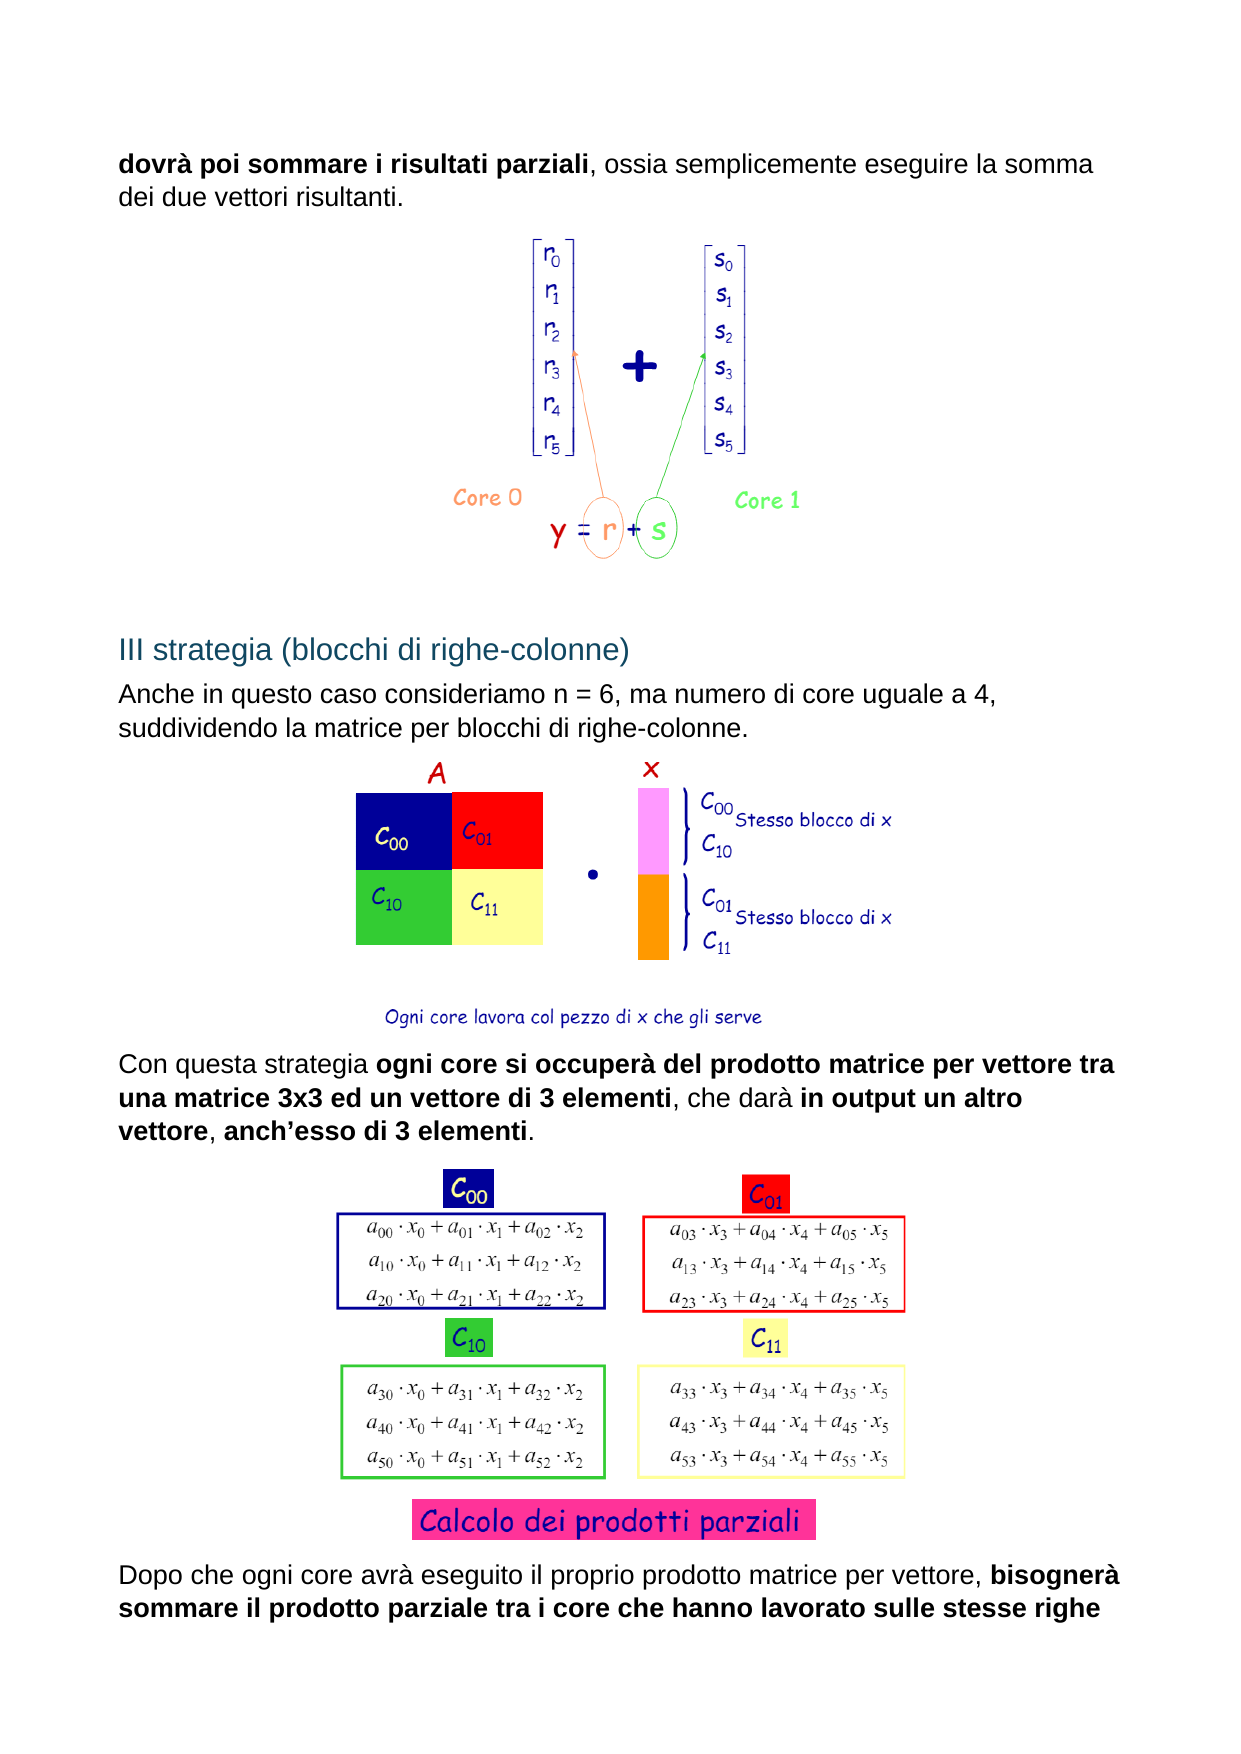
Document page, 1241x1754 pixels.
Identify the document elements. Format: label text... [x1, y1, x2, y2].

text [118, 148, 1122, 213]
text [118, 1559, 1122, 1624]
picture [347, 762, 894, 1029]
picture [437, 231, 804, 562]
text Anche in questo caso consideriamo n = 6, ma numero di core uguale a 4, suddividendo la matrice per blocchi di righe-colonne. [118, 678, 1122, 743]
picture [335, 1165, 906, 1540]
subtitle III strategia (blocchi di righe-colonne) [118, 631, 1122, 667]
text Con questa strategia ogni core si occuperà del prodotto matrice per vettore tra una matrice 3x3 ed un vettore di 3 elementi, che darà in output un altro vettore, anch’esso di 3 elementi. [118, 1048, 1122, 1147]
